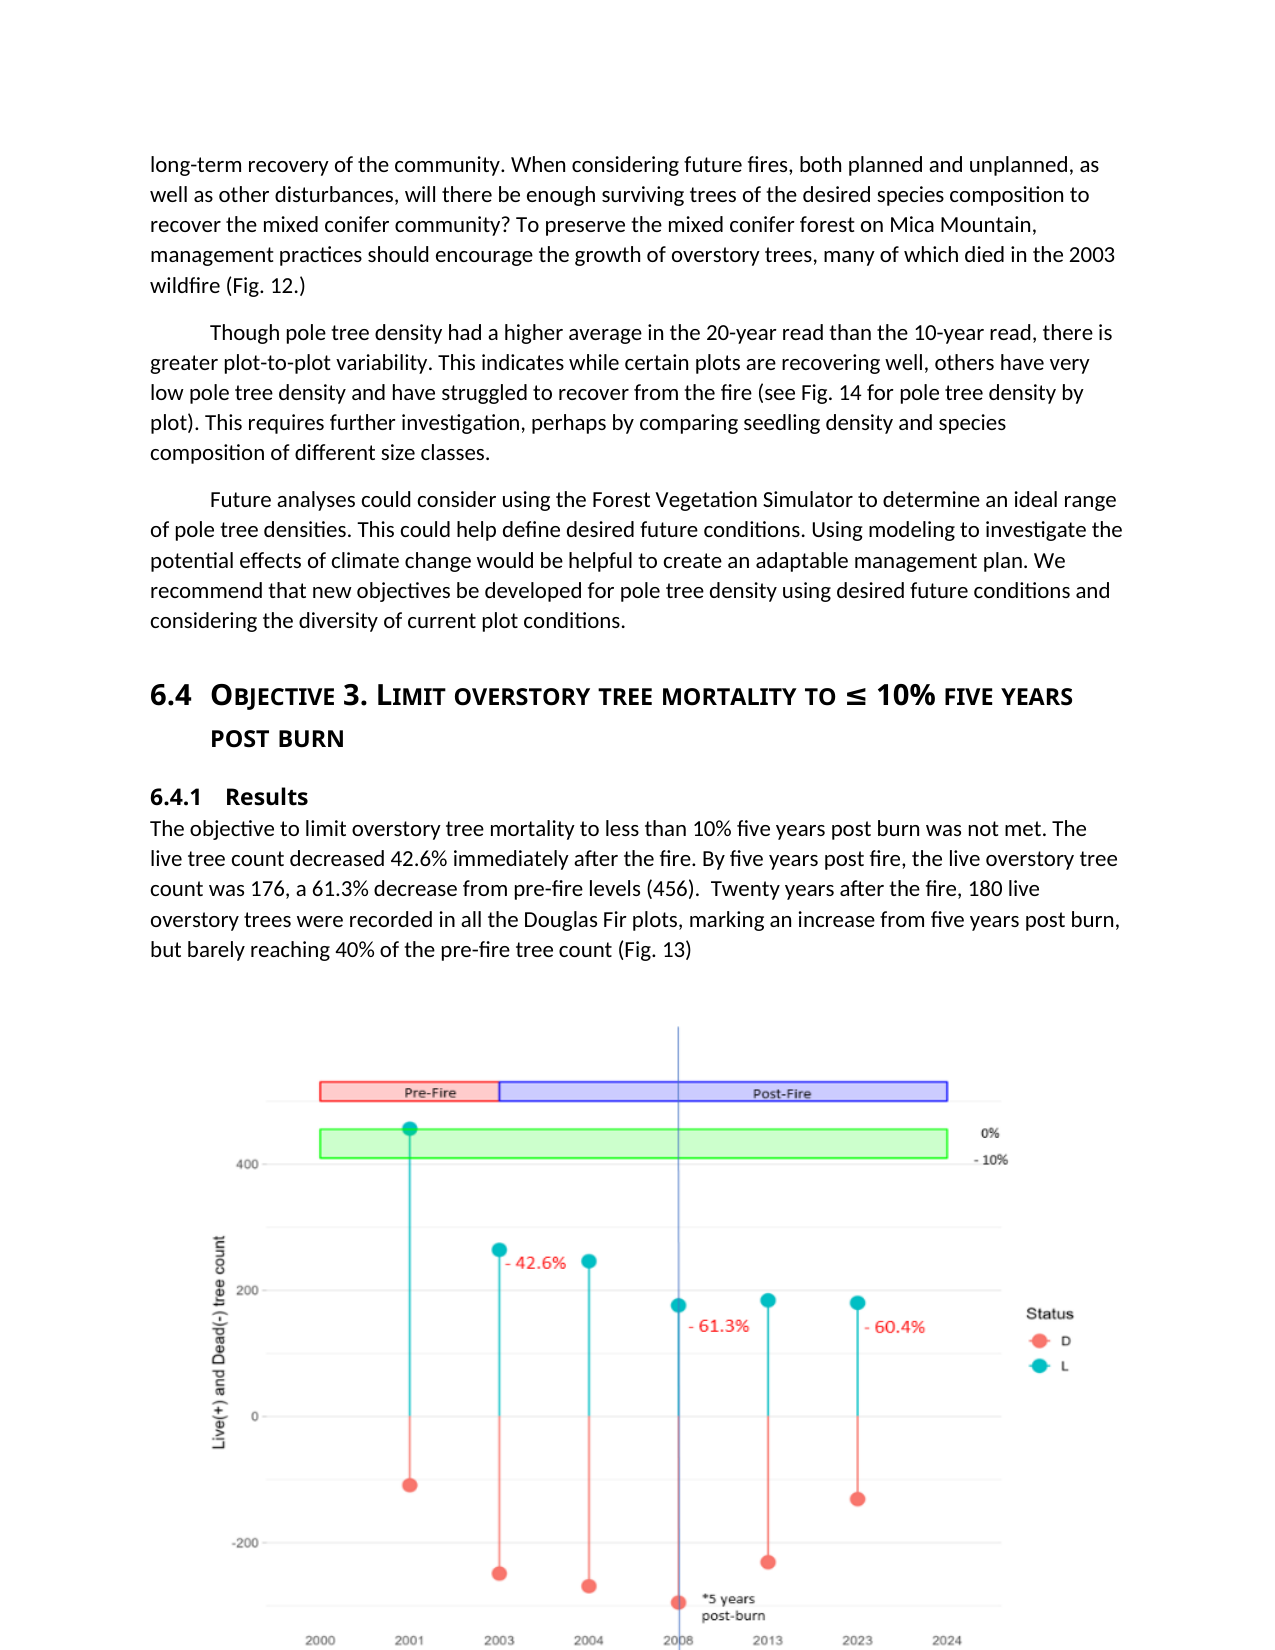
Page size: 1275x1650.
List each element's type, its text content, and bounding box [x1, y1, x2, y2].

subtitle Results [150, 780, 1125, 812]
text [150, 150, 1125, 299]
subtitle Objective 3. Limit overstory tree mortality to ≤ 10% five years post burn [150, 674, 1125, 756]
text Future analyses could consider using the Forest Vegetation Simulator to determine an ideal range of pole tree densities. This could help define desired future conditions. Using modeling to investigate the potential effects of climate change would be helpful to create an adaptable management plan. We recommend that new objectives be developed for pole tree density using desired future conditions and considering the diversity of current plot conditions. [150, 485, 1125, 634]
picture [130, 995, 1107, 1650]
text Though pole tree density had a higher average in the 20-year read than the 10-year read, there is greater plot-to-plot variability. This indicates while certain plots are recovering well, others have very low pole tree density and have struggled to recover from the fire (see Fig. 14 for pole tree density by plot). This requires further investigation, perhaps by comparing seedling density and species composition of different size classes. [150, 318, 1125, 467]
text The objective to limit overstory tree mortality to less than 10% five years post burn was not met. The live tree count decreased 42.6% immediately after the fire. By five years post fire, the live overstory tree count was 176, a 61.3% decrease from pre-fire levels (456). Twenty years after the fire, 180 live overstory trees were recorded in all the Douglas Fir plots, marking an increase from five years post burn, but barely reaching 40% of the pre-fire tree count (Fig. 13) [150, 814, 1125, 963]
